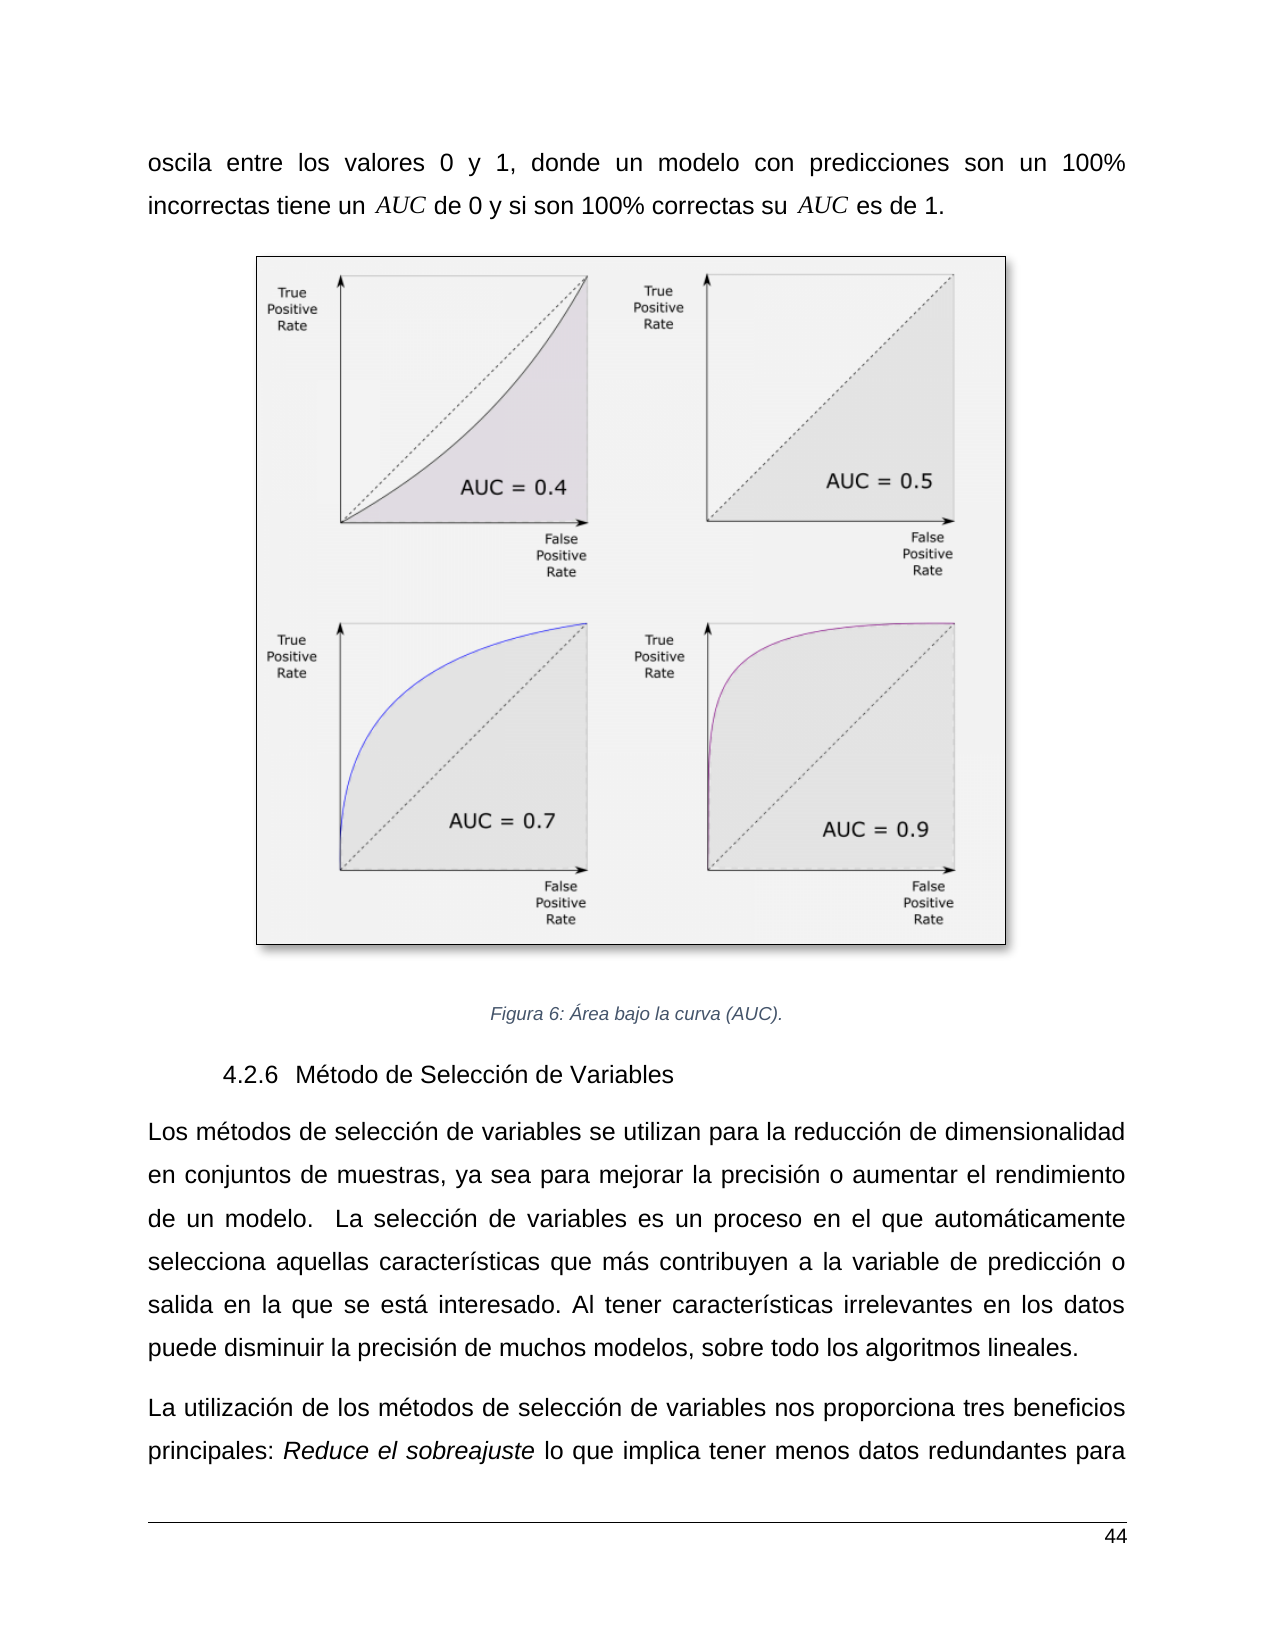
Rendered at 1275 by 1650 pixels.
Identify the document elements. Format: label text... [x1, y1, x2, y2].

text Figura 6: Área bajo la curva (AUC). [148, 1003, 1127, 1024]
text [148, 1393, 1127, 1465]
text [148, 148, 1127, 219]
text Método de Selección de Variables [223, 1060, 1127, 1089]
text Los métodos de selección de variables se utilizan para la reducción de dimensionalidad en conjuntos de muestras, ya sea para mejorar la precisión o aumentar el rendimiento de un modelo. La selección de variables es un proceso en el que automáticamente selecciona aquellas características que más contribuyen a la variable de predicción o salida en la que se está interesado. Al tener características irrelevantes en los datos puede disminuir la precisión de muchos modelos, sobre todo los algoritmos lineales. [148, 1117, 1127, 1362]
picture [257, 257, 1005, 944]
